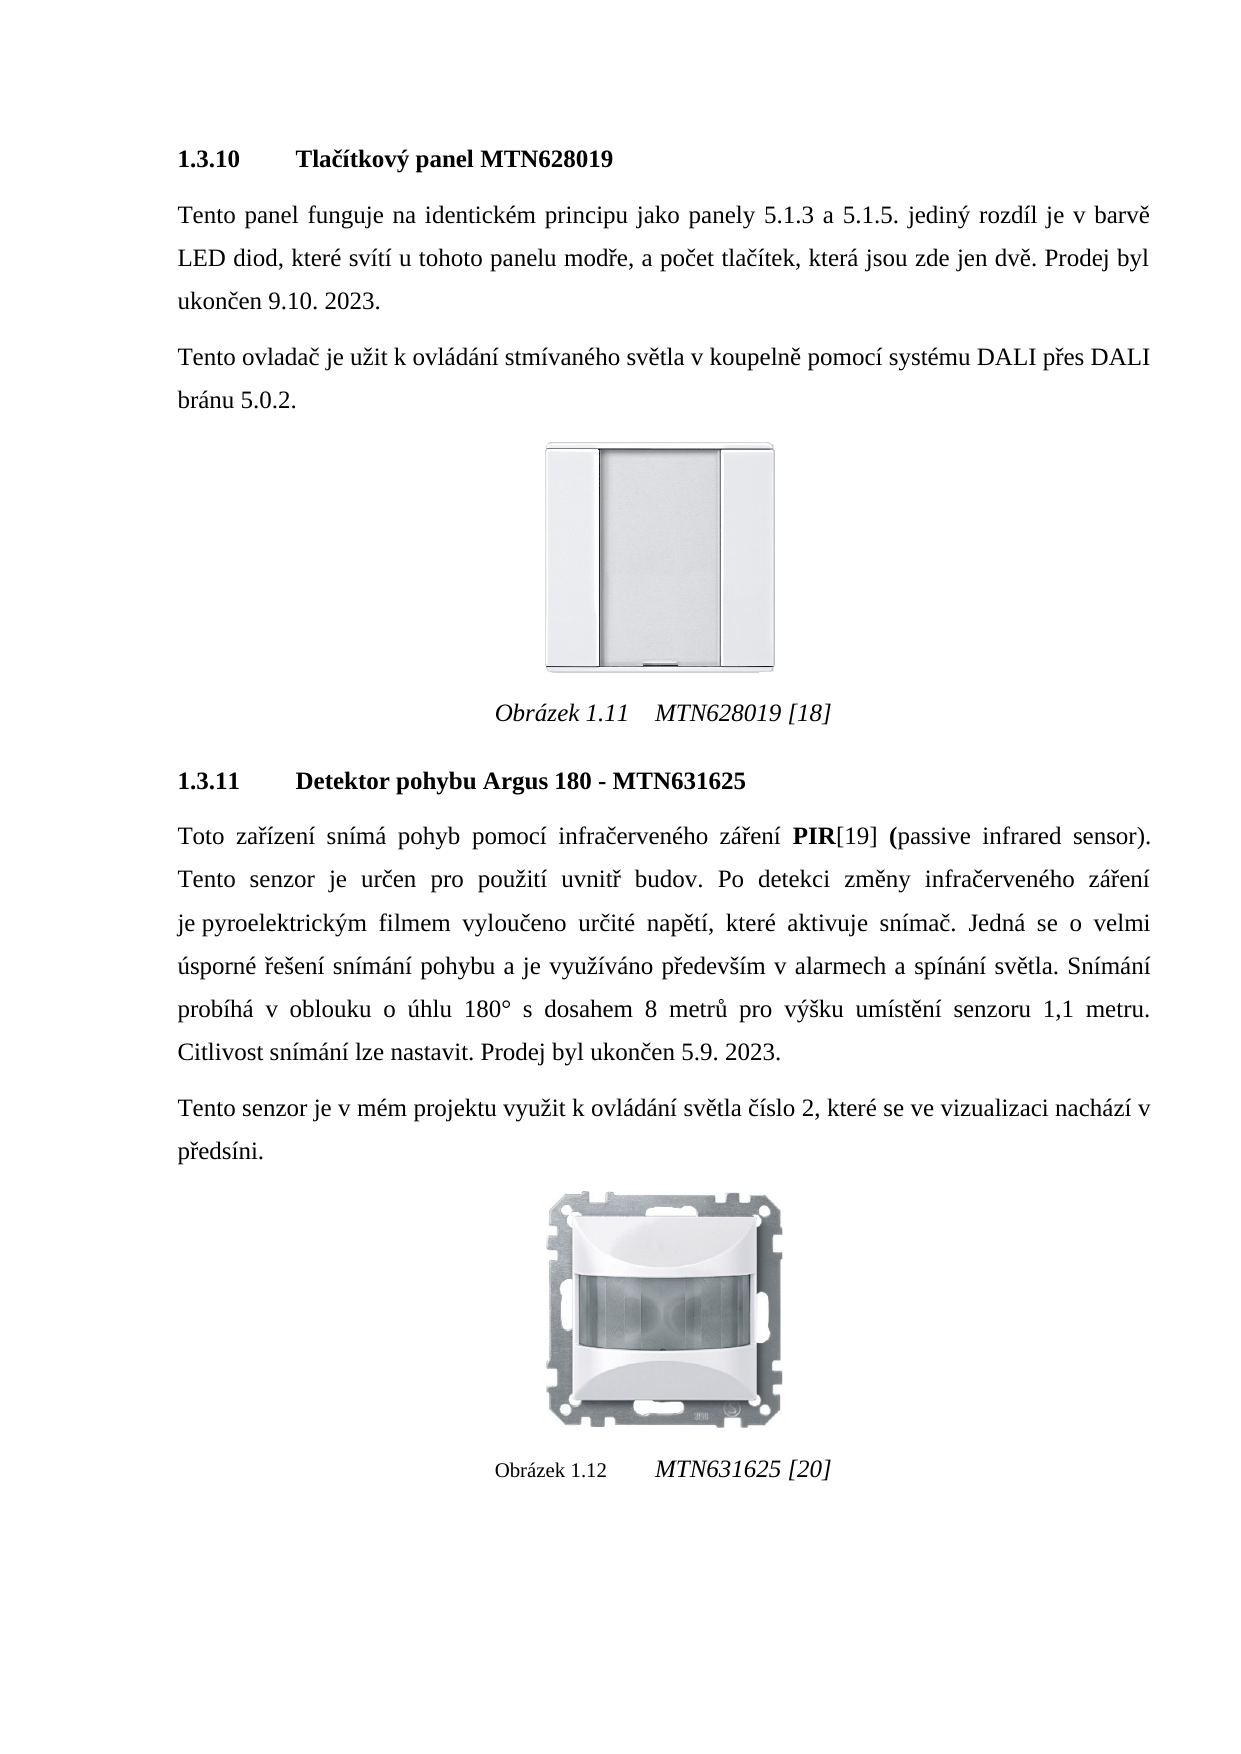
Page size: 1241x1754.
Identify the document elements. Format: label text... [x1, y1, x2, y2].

subtitle MTN628019 [18] [177, 698, 1152, 726]
picture [543, 440, 786, 684]
picture [546, 1191, 783, 1428]
text Toto zařízení snímá pohyb pomocí infračerveného záření PIR[19] (passive infrared sensor). Tento senzor je určen pro použití uvnitř budov. Po detekci změny infračerveného záření je pyroelektrickým filmem vyloučeno určité napětí, které aktivuje snímač. Jedná se o velmi úsporné řešení snímání pohybu a je využíváno především v alarmech a spínání světla. Snímání probíhá v oblouku o úhlu 180° s dosahem 8 metrů pro výšku umístění senzoru 1,1 metru. Citlivost snímání lze nastavit. Prodej byl ukončen 5.9. 2023. [177, 821, 1152, 1066]
text Tento senzor je v mém projektu využit k ovládání světla číslo 2, které se ve vizualizaci nachází v předsíni. [177, 1093, 1152, 1164]
subtitle Tlačítkový panel MTN628019 [177, 144, 1152, 173]
subtitle Detektor pohybu Argus 180 - MTN631625 [177, 766, 1152, 794]
text Tento panel funguje na identickém principu jako panely 5.1.3 a 5.1.5. jediný rozdíl je v barvě LED diod, které svítí u tohoto panelu modře, a počet tlačítek, která jsou zde jen dvě. Prodej byl ukončen 9.10. 2023. [177, 200, 1152, 315]
subtitle MTN631625 [20] [177, 1454, 1152, 1483]
text Tento ovladač je užit k ovládání stmívaného světla v koupelně pomocí systému DALI přes DALI bránu 5.0.2. [177, 342, 1152, 413]
